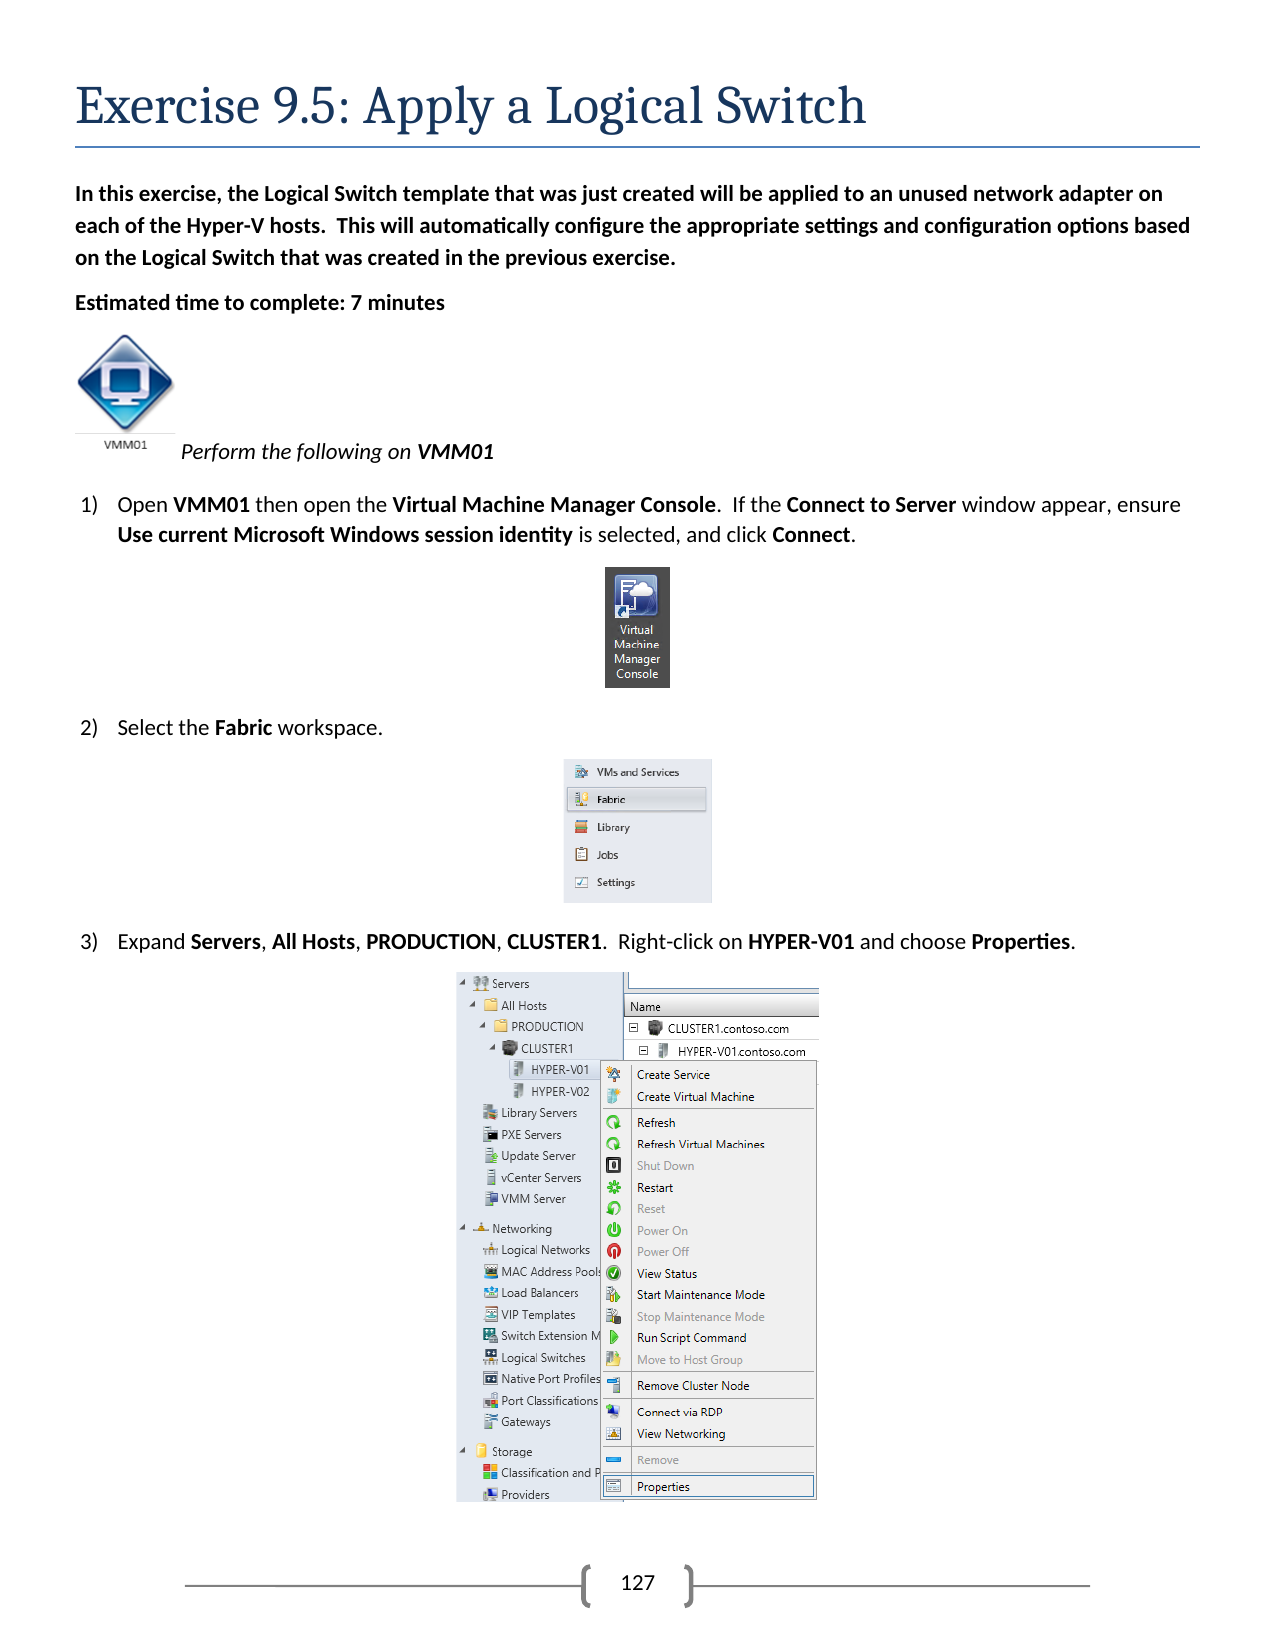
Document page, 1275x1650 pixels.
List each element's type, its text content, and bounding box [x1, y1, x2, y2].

list Estimated time to complete: 7 minutes [75, 288, 1200, 316]
picture [75, 332, 176, 460]
picture [563, 759, 712, 903]
list Select the Fabric workspace. [80, 713, 1200, 741]
text Perform the following on VMM01 [75, 333, 1200, 465]
list Expand Servers, All Hosts, PRODUCTION, CLUSTER1. Right-click on HYPER-V01 and choose Properties. [80, 927, 1200, 955]
list Open VMM01 then open the Virtual Machine Manager Console. If the Connect to Server window appear, ensure Use current Microsoft Windows session identity is selected, and click Connect. [80, 490, 1200, 548]
list In this exercise, the Logical Switch template that was just created will be applied to an unused network adapter on each of the Hyper-V hosts. This will automatically configure the appropriate settings and configuration options based on the Logical Switch that was created in the previous exercise. [75, 179, 1200, 271]
picture [605, 567, 670, 688]
picture [456, 972, 819, 1502]
